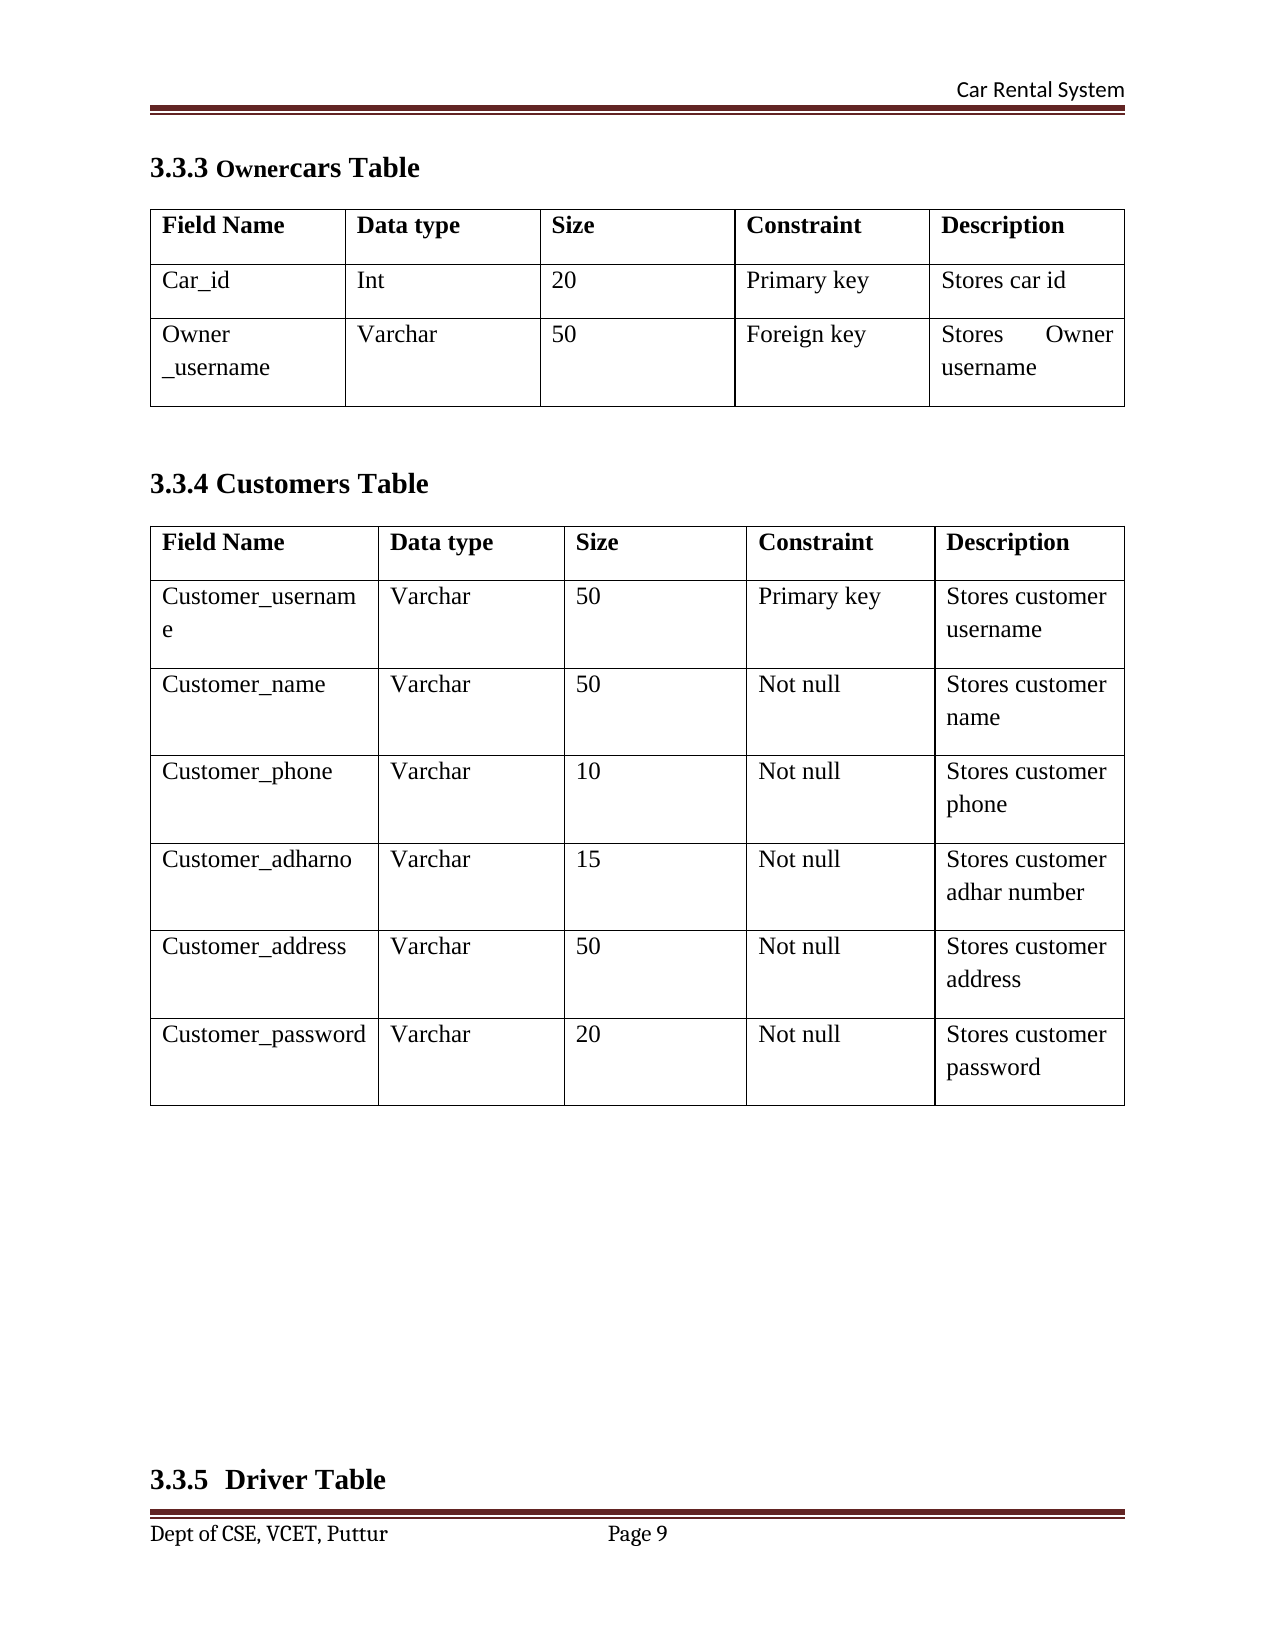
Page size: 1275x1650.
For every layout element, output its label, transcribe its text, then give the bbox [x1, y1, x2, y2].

table_cell Varchar [379, 669, 564, 755]
table_header Description [936, 527, 1124, 580]
table_cell Stores customer password [936, 1019, 1124, 1105]
table_cell Foreign key [736, 319, 929, 406]
table_cell Customer_address [151, 931, 378, 1018]
table_cell Varchar [379, 756, 564, 843]
table_header Constraint [747, 527, 934, 580]
table_header Size [565, 527, 746, 580]
table_cell Primary key [736, 265, 929, 318]
table_cell 50 [565, 581, 746, 668]
table_cell Not null [747, 756, 934, 843]
text 3.3.3 Ownercars Table [150, 150, 1125, 183]
table_cell Varchar [379, 931, 564, 1018]
table_header Data type [379, 527, 564, 580]
table_header Field Name [151, 527, 378, 580]
table_cell Stores customer address [936, 931, 1124, 1018]
table_cell Not null [747, 669, 934, 755]
table_cell Not null [747, 931, 934, 1018]
table_cell Stores customer adhar number [936, 844, 1124, 930]
table_cell 10 [565, 756, 746, 843]
table_cell Varchar [379, 581, 564, 668]
table_cell Primary key [747, 581, 934, 668]
text 3.3.4 Customers Table [150, 466, 1125, 500]
table_cell 20 [541, 265, 734, 318]
table_cell Customer_password [151, 1019, 378, 1105]
text 3.3.5 Driver Table [150, 1462, 1125, 1496]
table_cell Customer_name [151, 669, 378, 755]
table_header Data type [346, 210, 540, 264]
table_cell 20 [565, 1019, 746, 1105]
table_cell Owner _username [151, 319, 345, 406]
table_cell Not null [747, 844, 934, 930]
table_cell 50 [565, 669, 746, 755]
table_cell Varchar [346, 319, 540, 406]
table_cell Int [346, 265, 540, 318]
table_header Field Name [151, 210, 345, 264]
table_cell Varchar [379, 844, 564, 930]
table_cell Customer_adharno [151, 844, 378, 930]
table_cell Not null [747, 1019, 934, 1105]
table_header Size [541, 210, 734, 264]
table_cell Car_id [151, 265, 345, 318]
table_cell Varchar [379, 1019, 564, 1105]
table_cell Stores customer name [936, 669, 1124, 755]
table_header Description [930, 210, 1124, 264]
table_cell Customer_username [151, 581, 378, 668]
table_header Constraint [736, 210, 929, 264]
table_cell Stores Owner username [930, 319, 1124, 406]
table_cell 15 [565, 844, 746, 930]
table_cell Stores customer phone [936, 756, 1124, 843]
table_cell 50 [565, 931, 746, 1018]
table_cell Customer_phone [151, 756, 378, 843]
table_cell Stores car id [930, 265, 1124, 318]
table_cell 50 [541, 319, 734, 406]
table_cell Stores customer username [936, 581, 1124, 668]
